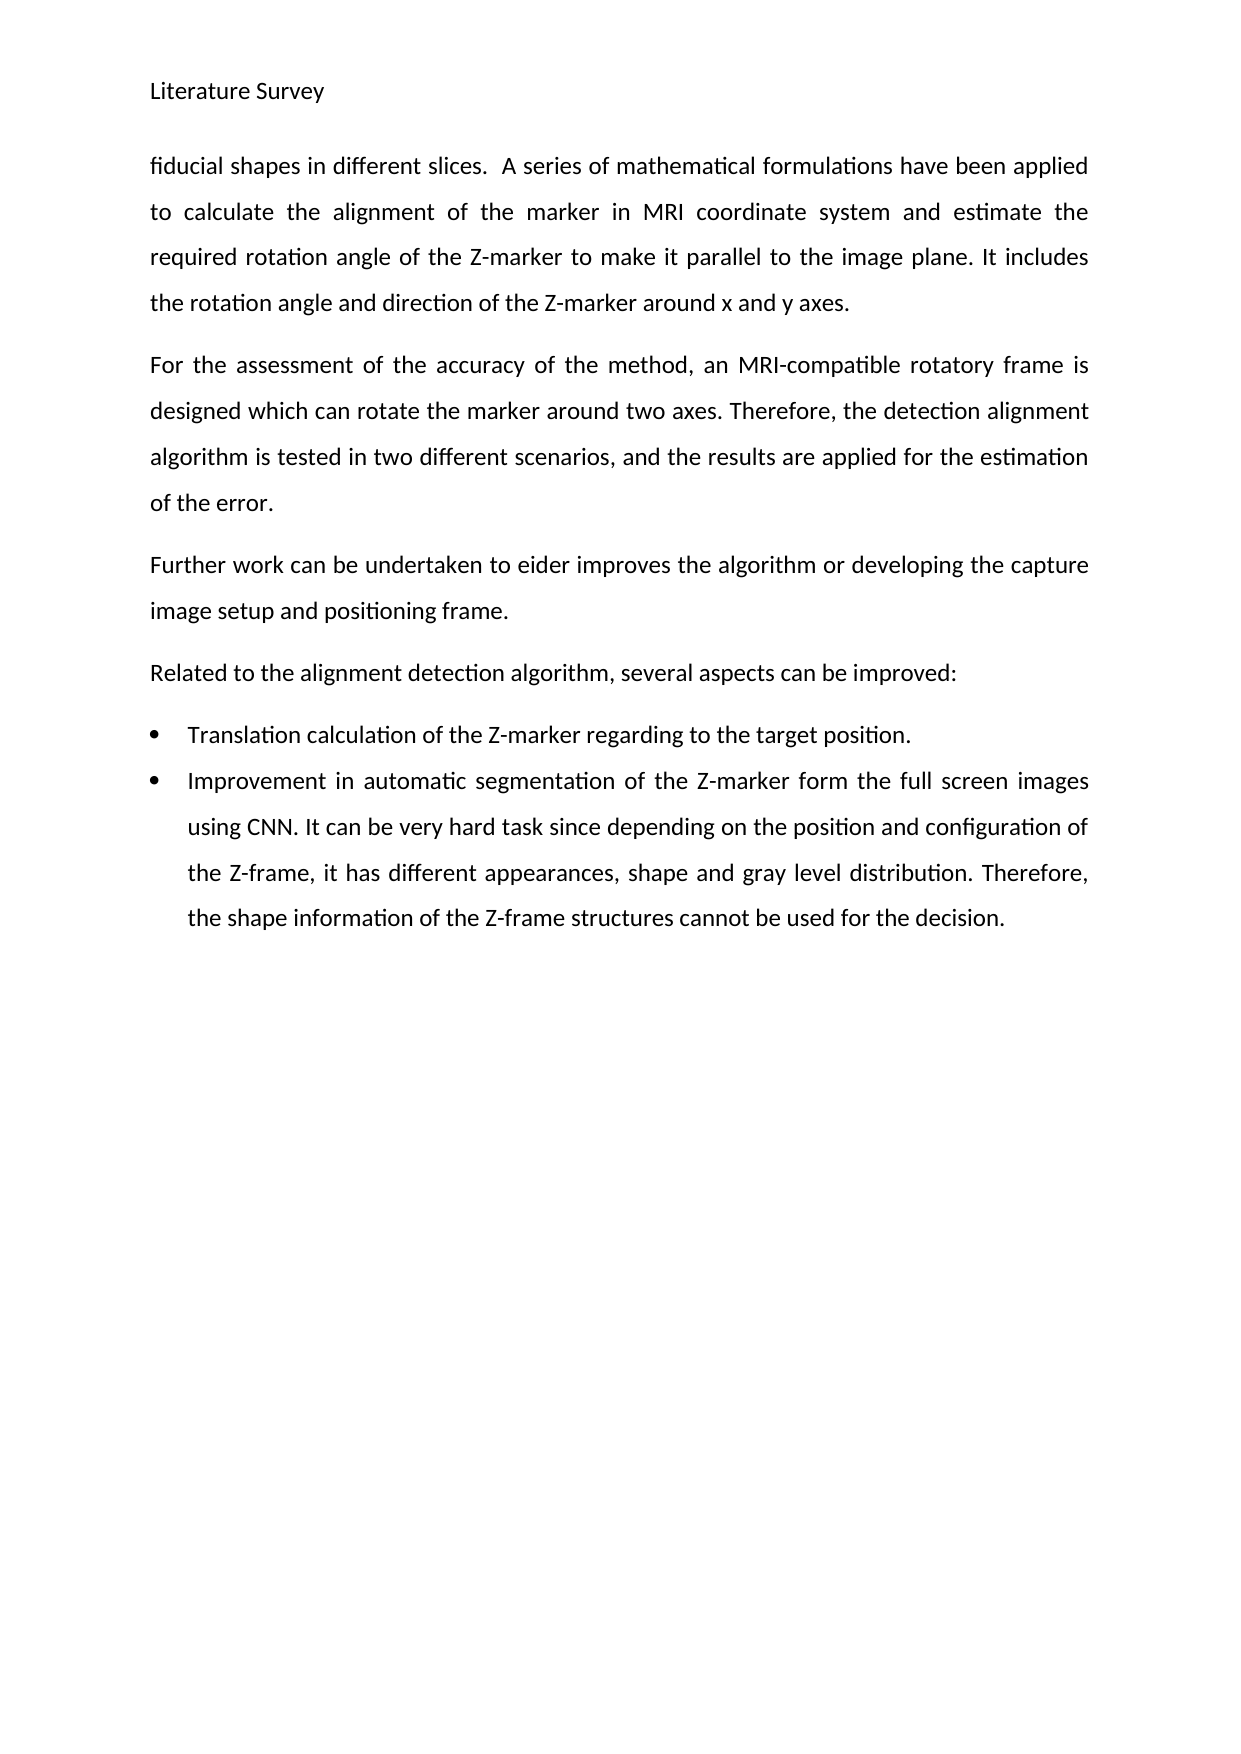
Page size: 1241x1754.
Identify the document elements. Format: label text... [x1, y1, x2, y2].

text Further work can be undertaken to eider improves the algorithm or developing the capture image setup and positioning frame. [150, 549, 1090, 625]
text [150, 150, 1090, 318]
list Translation calculation of the Z-marker regarding to the target position. [150, 720, 1090, 750]
list Improvement in automatic segmentation of the Z-marker form the full screen images using CNN. It can be very hard task since depending on the position and configuration of the Z-frame, it has different appearances, shape and gray level distribution. Therefore, the shape information of the Z-frame structures cannot be used for the decision. [150, 765, 1090, 933]
text Related to the alignment detection algorithm, several aspects can be improved: [150, 657, 1090, 688]
text For the assessment of the accuracy of the method, an MRI-compatible rotatory frame is designed which can rotate the marker around two axes. Therefore, the detection alignment algorithm is tested in two different scenarios, and the results are applied for the estimation of the error. [150, 349, 1090, 517]
